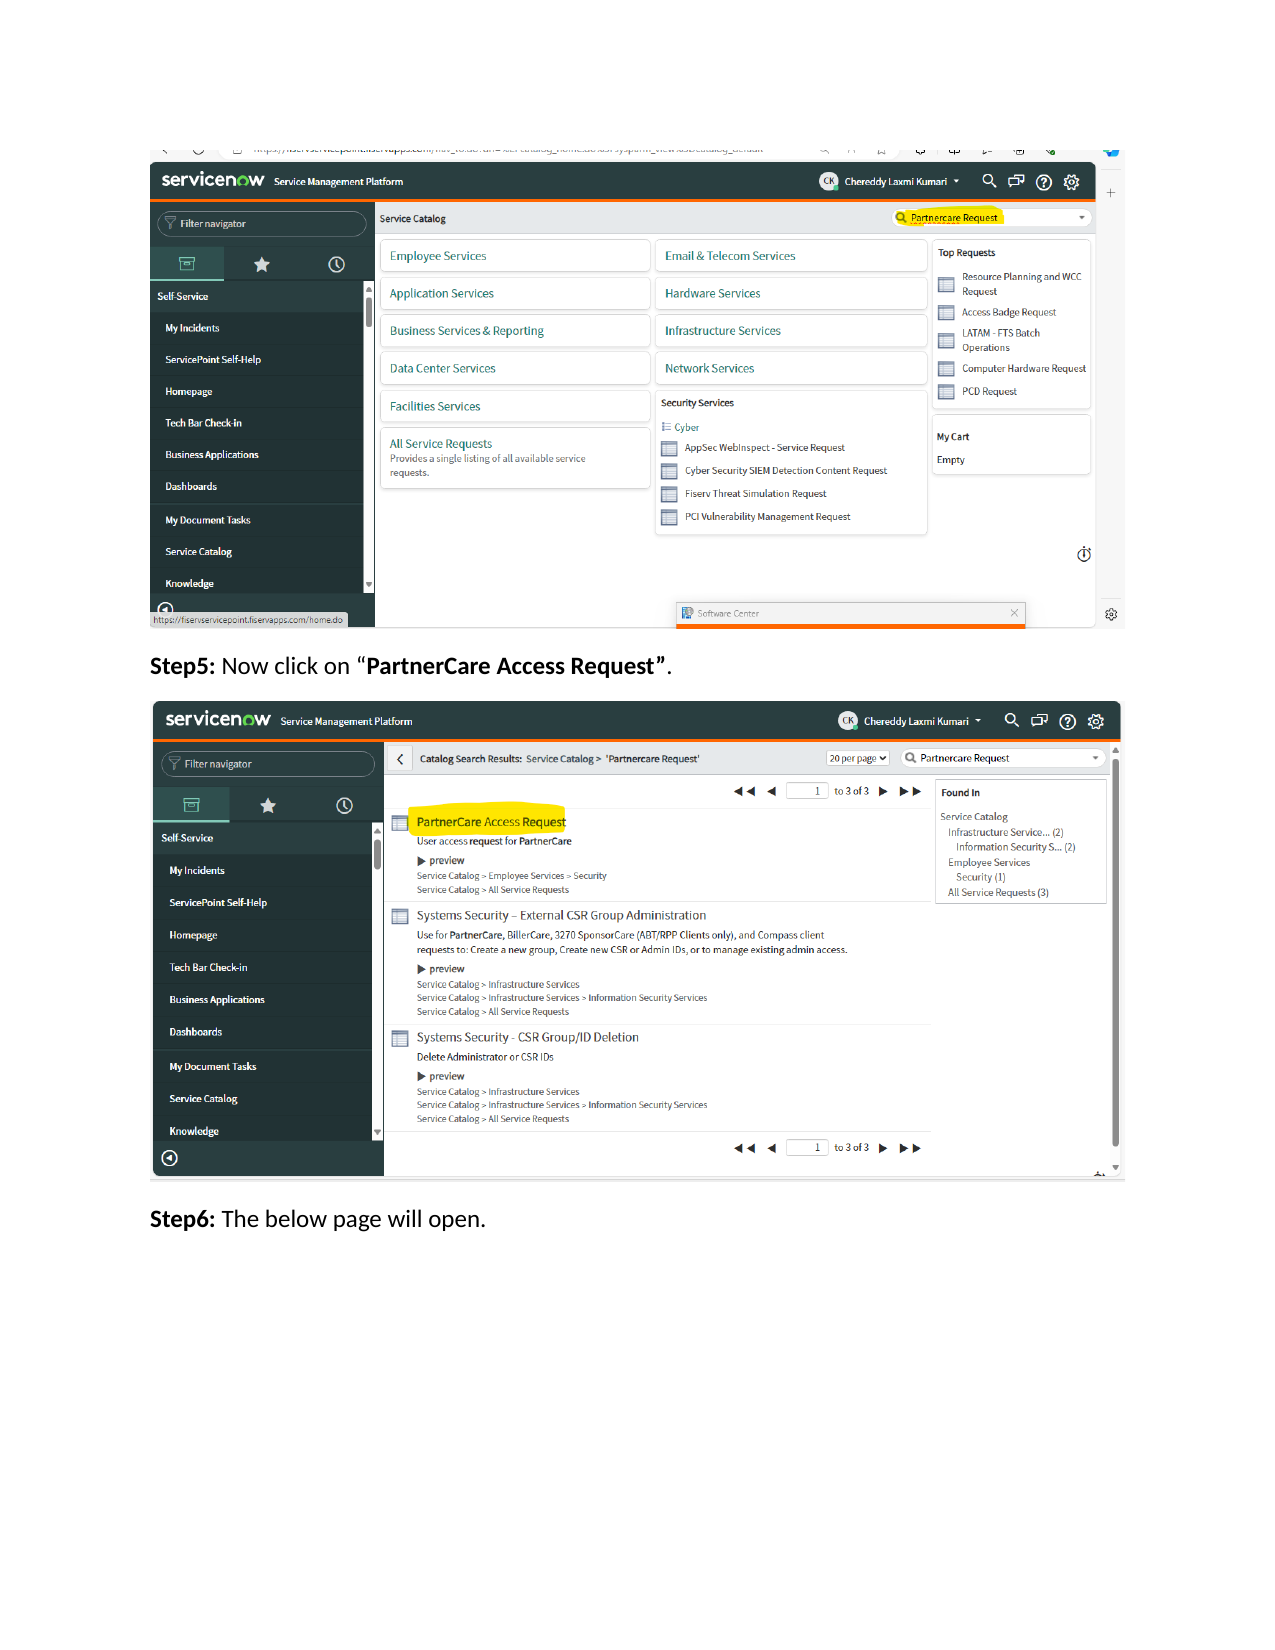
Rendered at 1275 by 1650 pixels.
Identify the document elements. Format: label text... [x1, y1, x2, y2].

picture [150, 150, 1125, 629]
text Step5: Now click on “PartnerCare Access Request”. [150, 650, 1125, 681]
text Step6: The below page will open. [150, 1204, 1125, 1234]
picture [150, 701, 1125, 1182]
